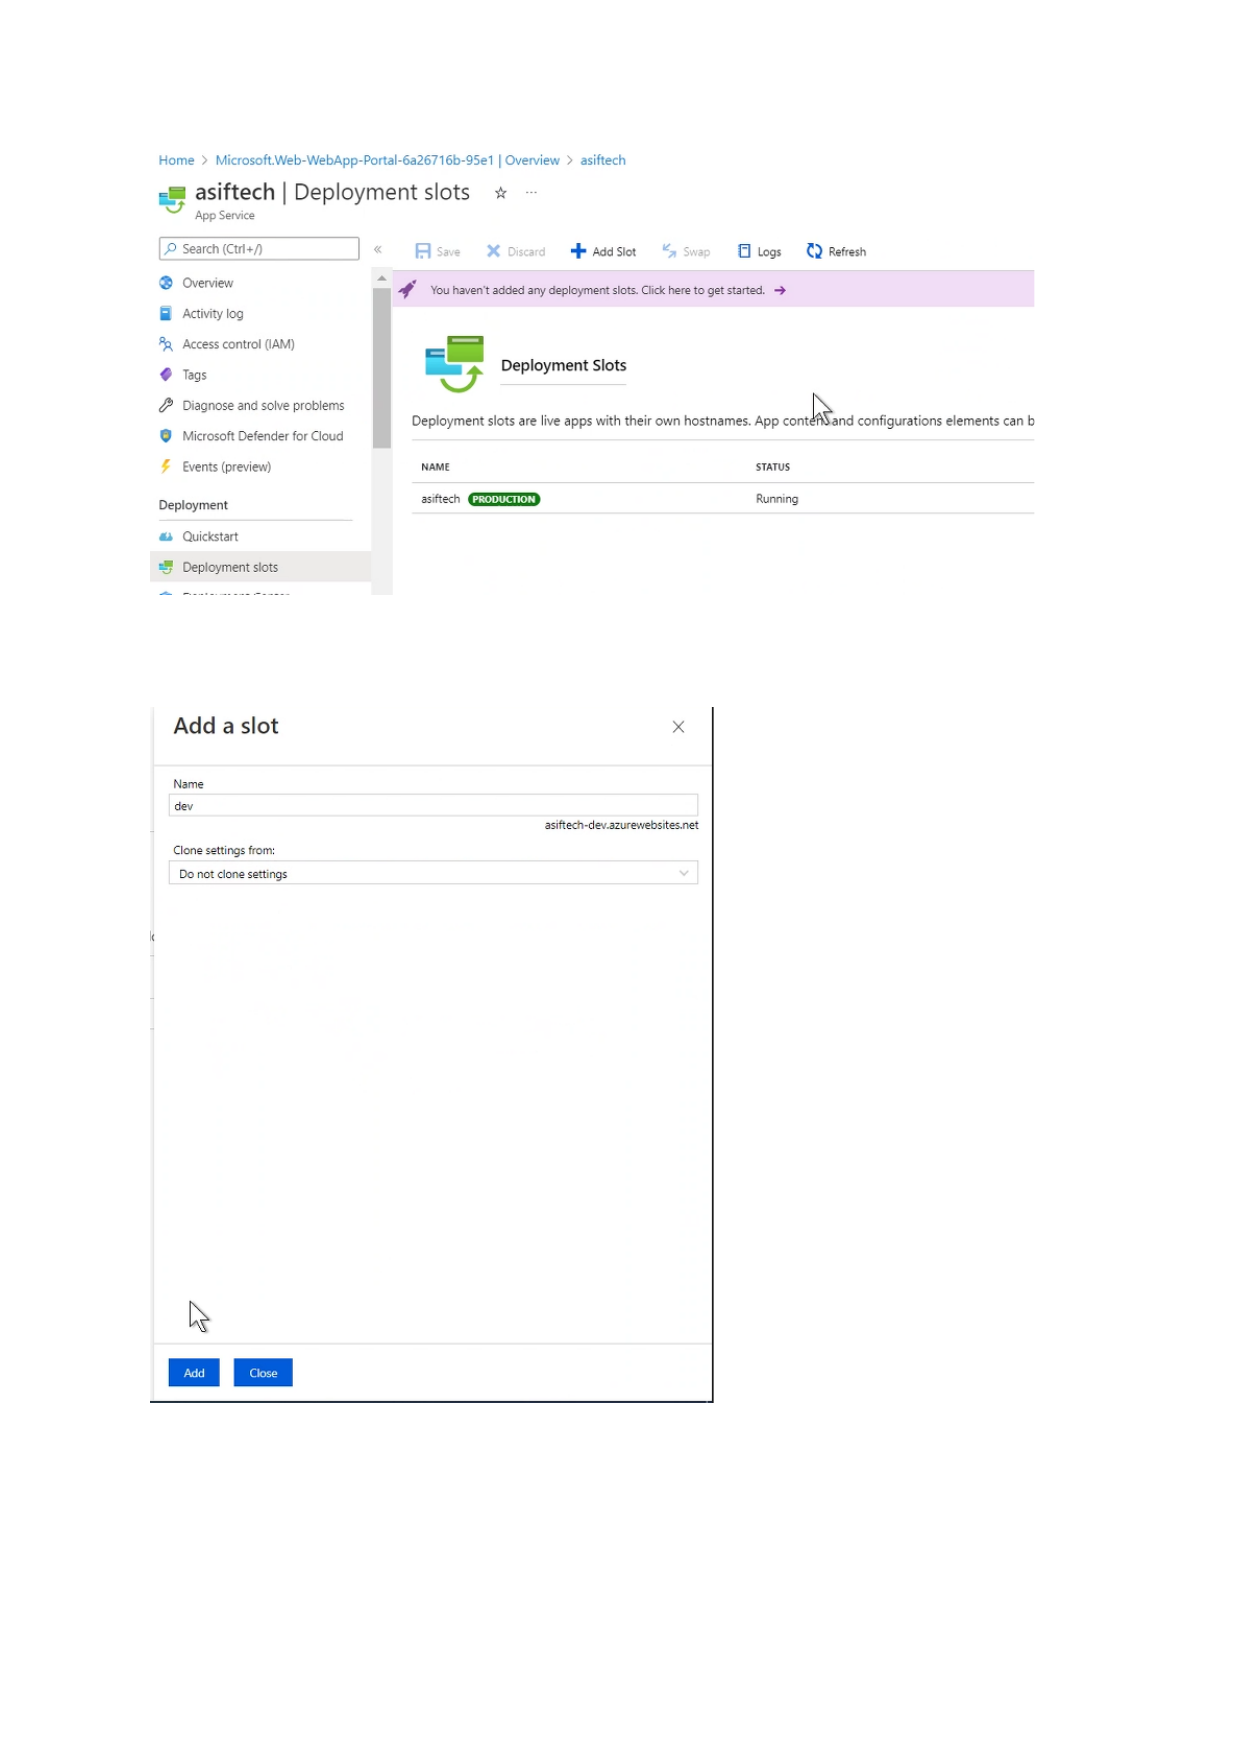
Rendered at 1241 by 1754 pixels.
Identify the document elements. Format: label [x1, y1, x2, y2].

picture [150, 707, 714, 1403]
picture [150, 150, 1035, 595]
